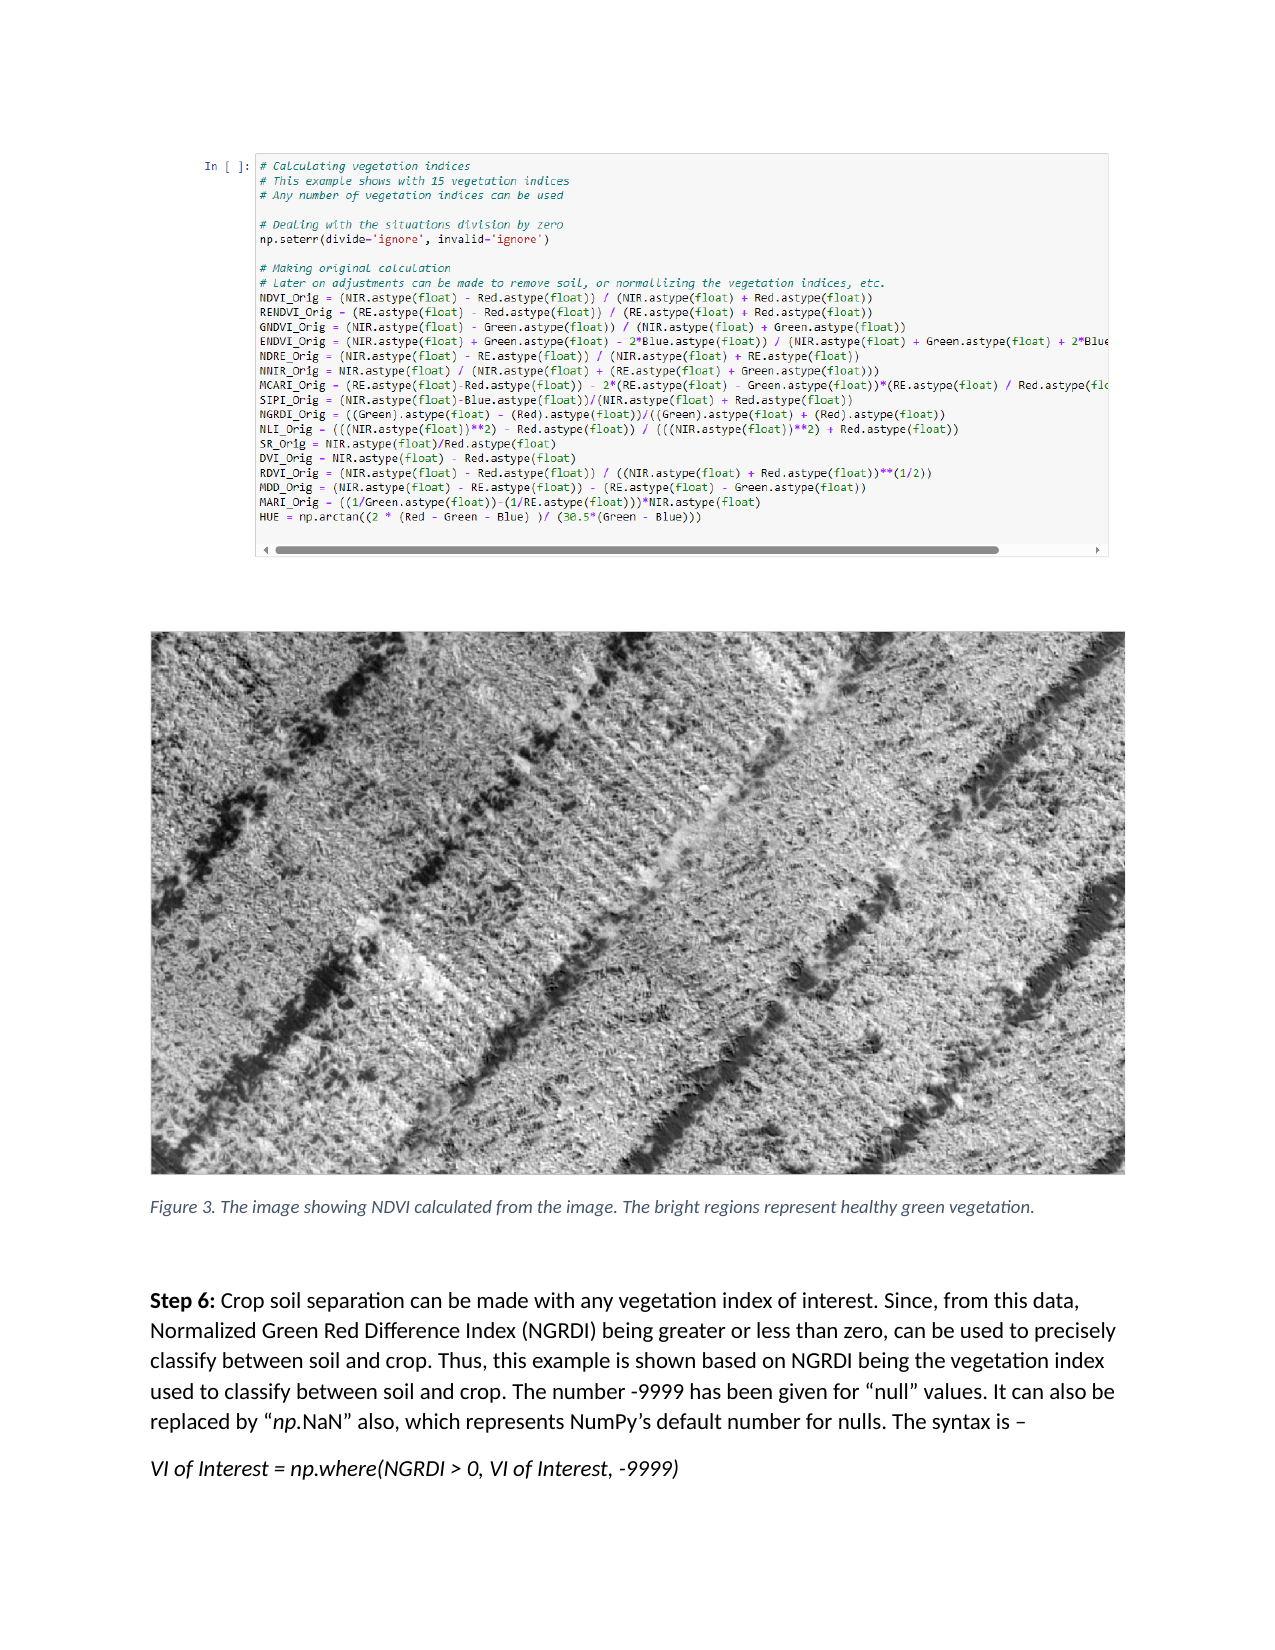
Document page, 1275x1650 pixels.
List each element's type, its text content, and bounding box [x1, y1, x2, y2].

text Step 6: Crop soil separation can be made with any vegetation index of interest. Since, from this data, Normalized Green Red Difference Index (NGRDI) being greater or less than zero, can be used to precisely classify between soil and crop. Thus, this example is shown based on NGRDI being the vegetation index used to classify between soil and crop. The number -9999 has been given for “null” values. It can also be replaced by “np.NaN” also, which represents NumPy’s default number for nulls. The syntax is – [150, 1286, 1125, 1435]
text VI of Interest = np.where(NGRDI > 0, VI of Interest, -9999) [150, 1454, 1125, 1482]
picture [150, 628, 1125, 1177]
picture [150, 150, 1125, 563]
